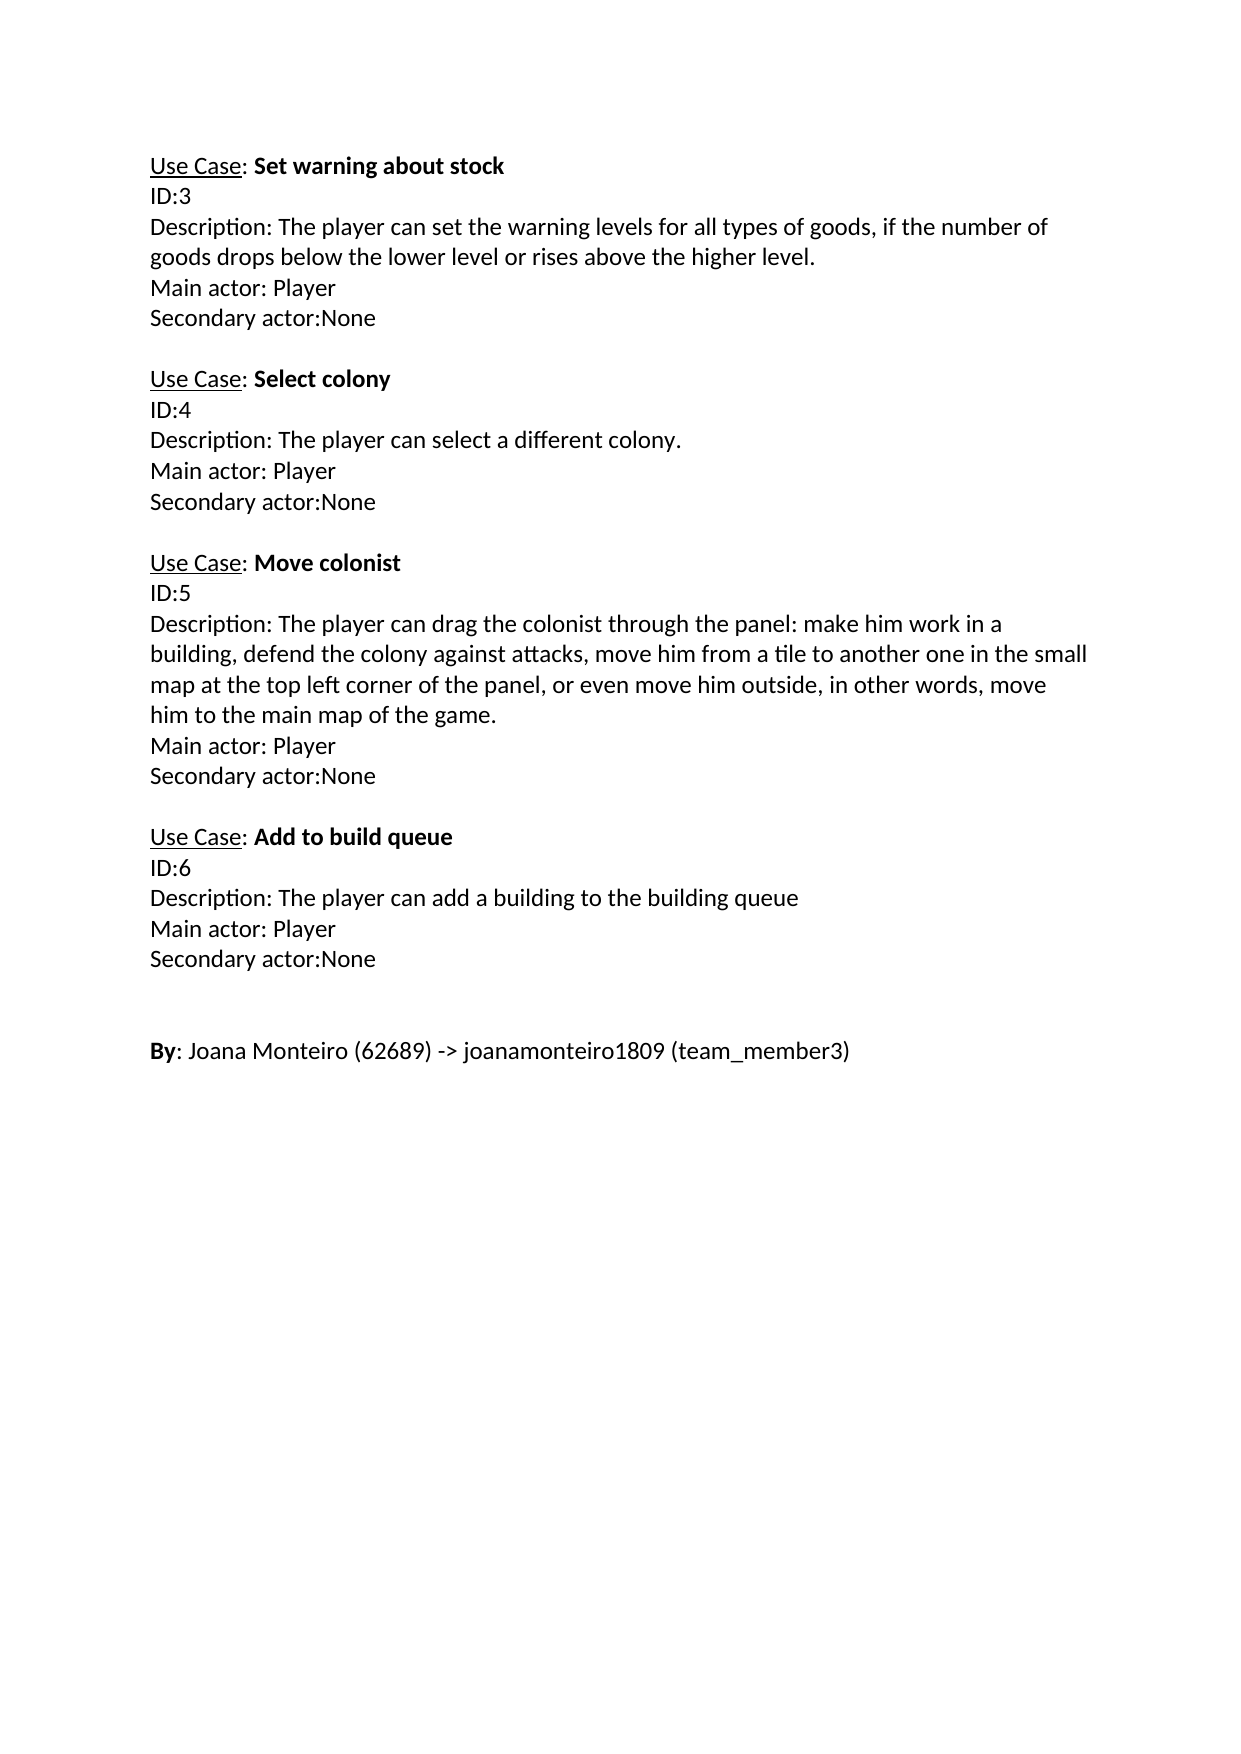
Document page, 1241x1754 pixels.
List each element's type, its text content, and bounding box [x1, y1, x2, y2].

text Main actor: Player [150, 913, 1090, 943]
text Description: The player can drag the colonist through the panel: make him work in a building, defend the colony against attacks, move him from a tile to another one in the small map at the top left corner of the panel, or even move him outside, in other words, move him to the main map of the game. [150, 608, 1090, 730]
text Use Case: Select colony [150, 364, 1090, 394]
text Description: The player can add a building to the building queue [150, 882, 1090, 913]
text ID:6 [150, 852, 1090, 882]
text Description: The player can select a different colony. [150, 425, 1090, 455]
text Secondary actor:None [150, 303, 1090, 333]
text Secondary actor:None [150, 943, 1090, 974]
text ID:5 [150, 577, 1090, 608]
text Use Case: Set warning about stock [150, 150, 1090, 181]
text Secondary actor:None [150, 486, 1090, 516]
text By: Joana Monteiro (62689) -> joanamonteiro1809 (team_member3) [150, 1035, 1090, 1066]
text Main actor: Player [150, 730, 1090, 760]
text Main actor: Player [150, 455, 1090, 486]
text Use Case: Add to build queue [150, 821, 1090, 852]
text Description: The player can set the warning levels for all types of goods, if the number of goods drops below the lower level or rises above the higher level. [150, 211, 1090, 272]
text Use Case: Move colonist [150, 547, 1090, 577]
text Main actor: Player [150, 272, 1090, 303]
text ID:4 [150, 394, 1090, 425]
text ID:3 [150, 181, 1090, 211]
text Secondary actor:None [150, 760, 1090, 791]
